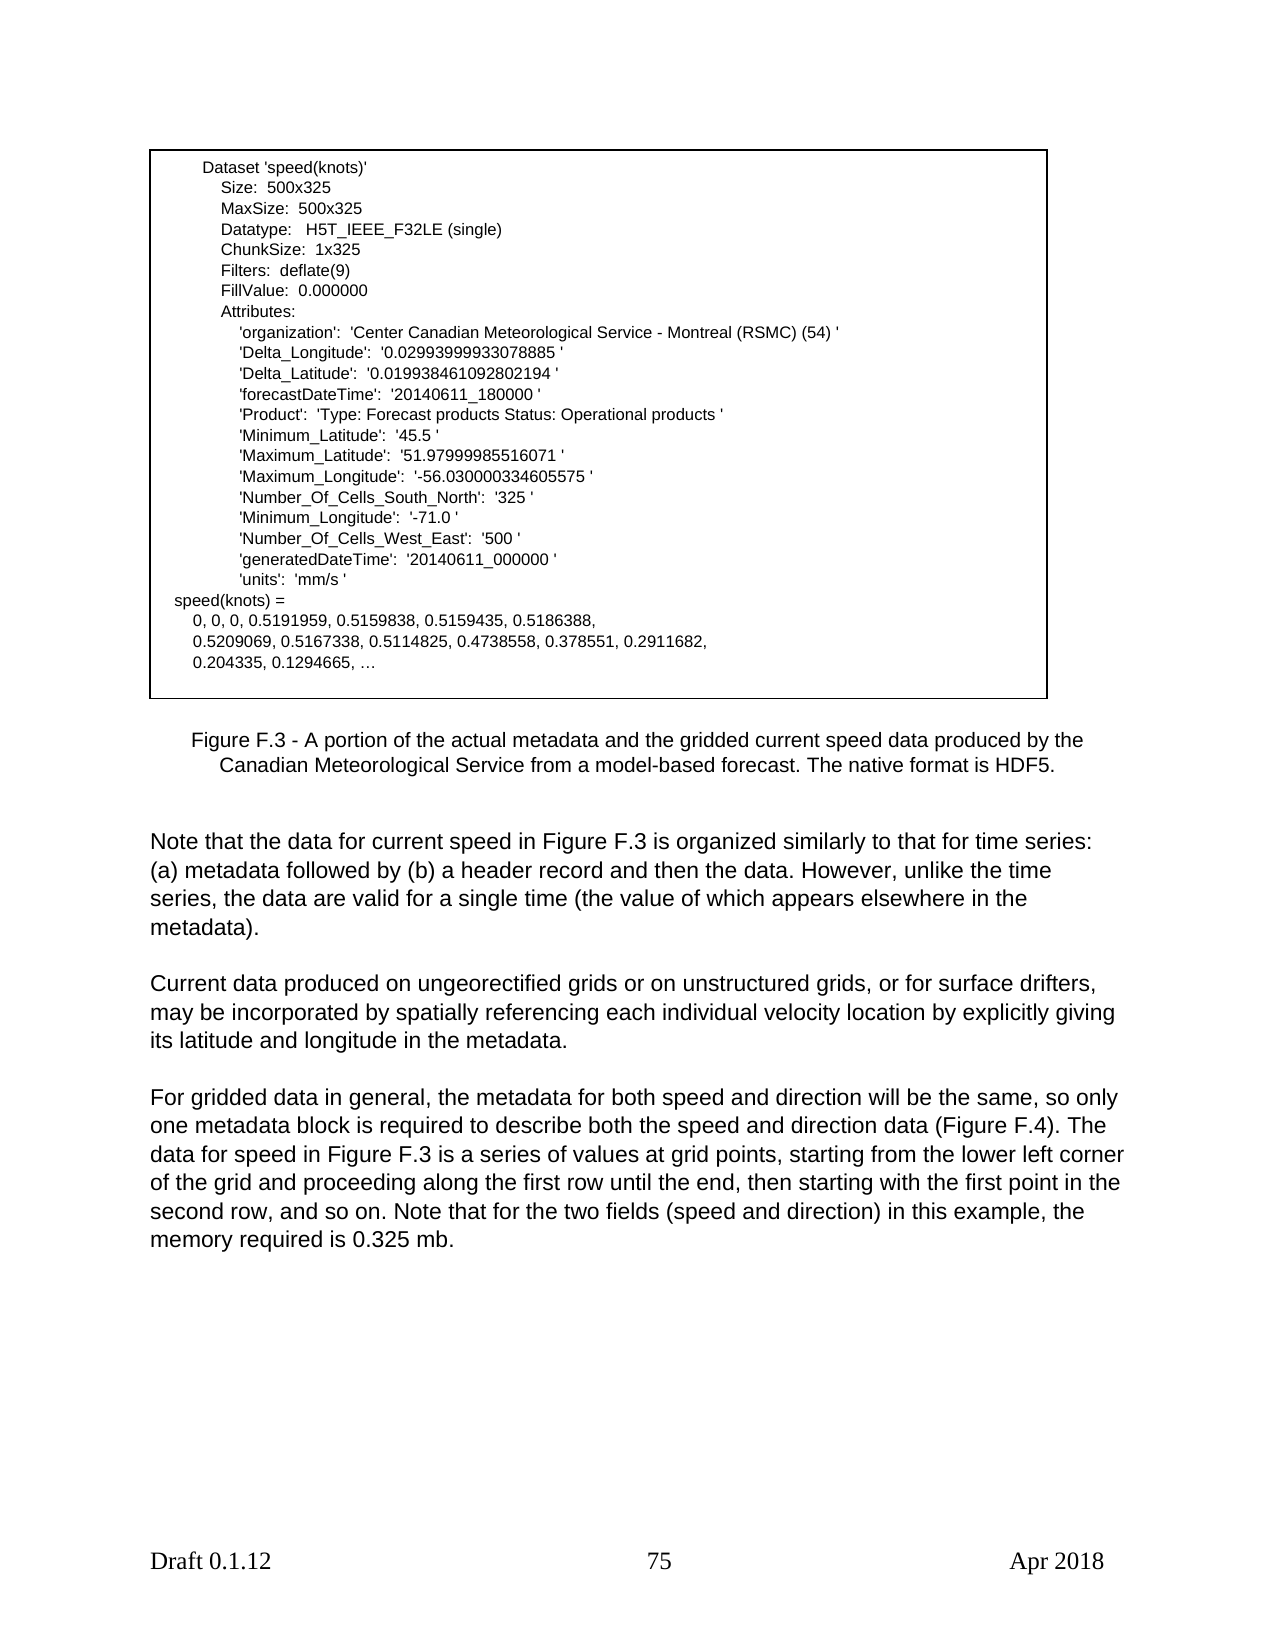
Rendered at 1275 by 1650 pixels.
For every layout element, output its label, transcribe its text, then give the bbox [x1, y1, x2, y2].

text Figure F.3 - A portion of the actual metadata and the gridded current speed data produced by the [150, 727, 1125, 751]
text For gridded data in general, the metadata for both speed and direction will be the same, so only one metadata block is required to describe both the speed and direction data (Figure F.4). The data for speed in Figure F.3 is a series of values at grid points, starting from the lower left corner of the grid and proceeding along the first row until the end, then starting with the first point in the second row, and so on. Note that for the two fields (speed and direction) in this example, the memory required is 0.325 mb. [150, 1084, 1125, 1253]
text Canadian Meteorological Service from a model-based forecast. The native format is HDF5. [150, 753, 1125, 777]
text Note that the data for current speed in Figure F.3 is organized similarly to that for time series: (a) metadata followed by (b) a header record and then the data. However, unlike the time series, the data are valid for a single time (the value of which appears elsewhere in the metadata). [150, 828, 1125, 940]
text Current data produced on ungeorectified grids or on unstructured grids, or for surface drifters, may be incorporated by spatially referencing each individual velocity location by explicitly giving its latitude and longitude in the metadata. [150, 970, 1125, 1053]
